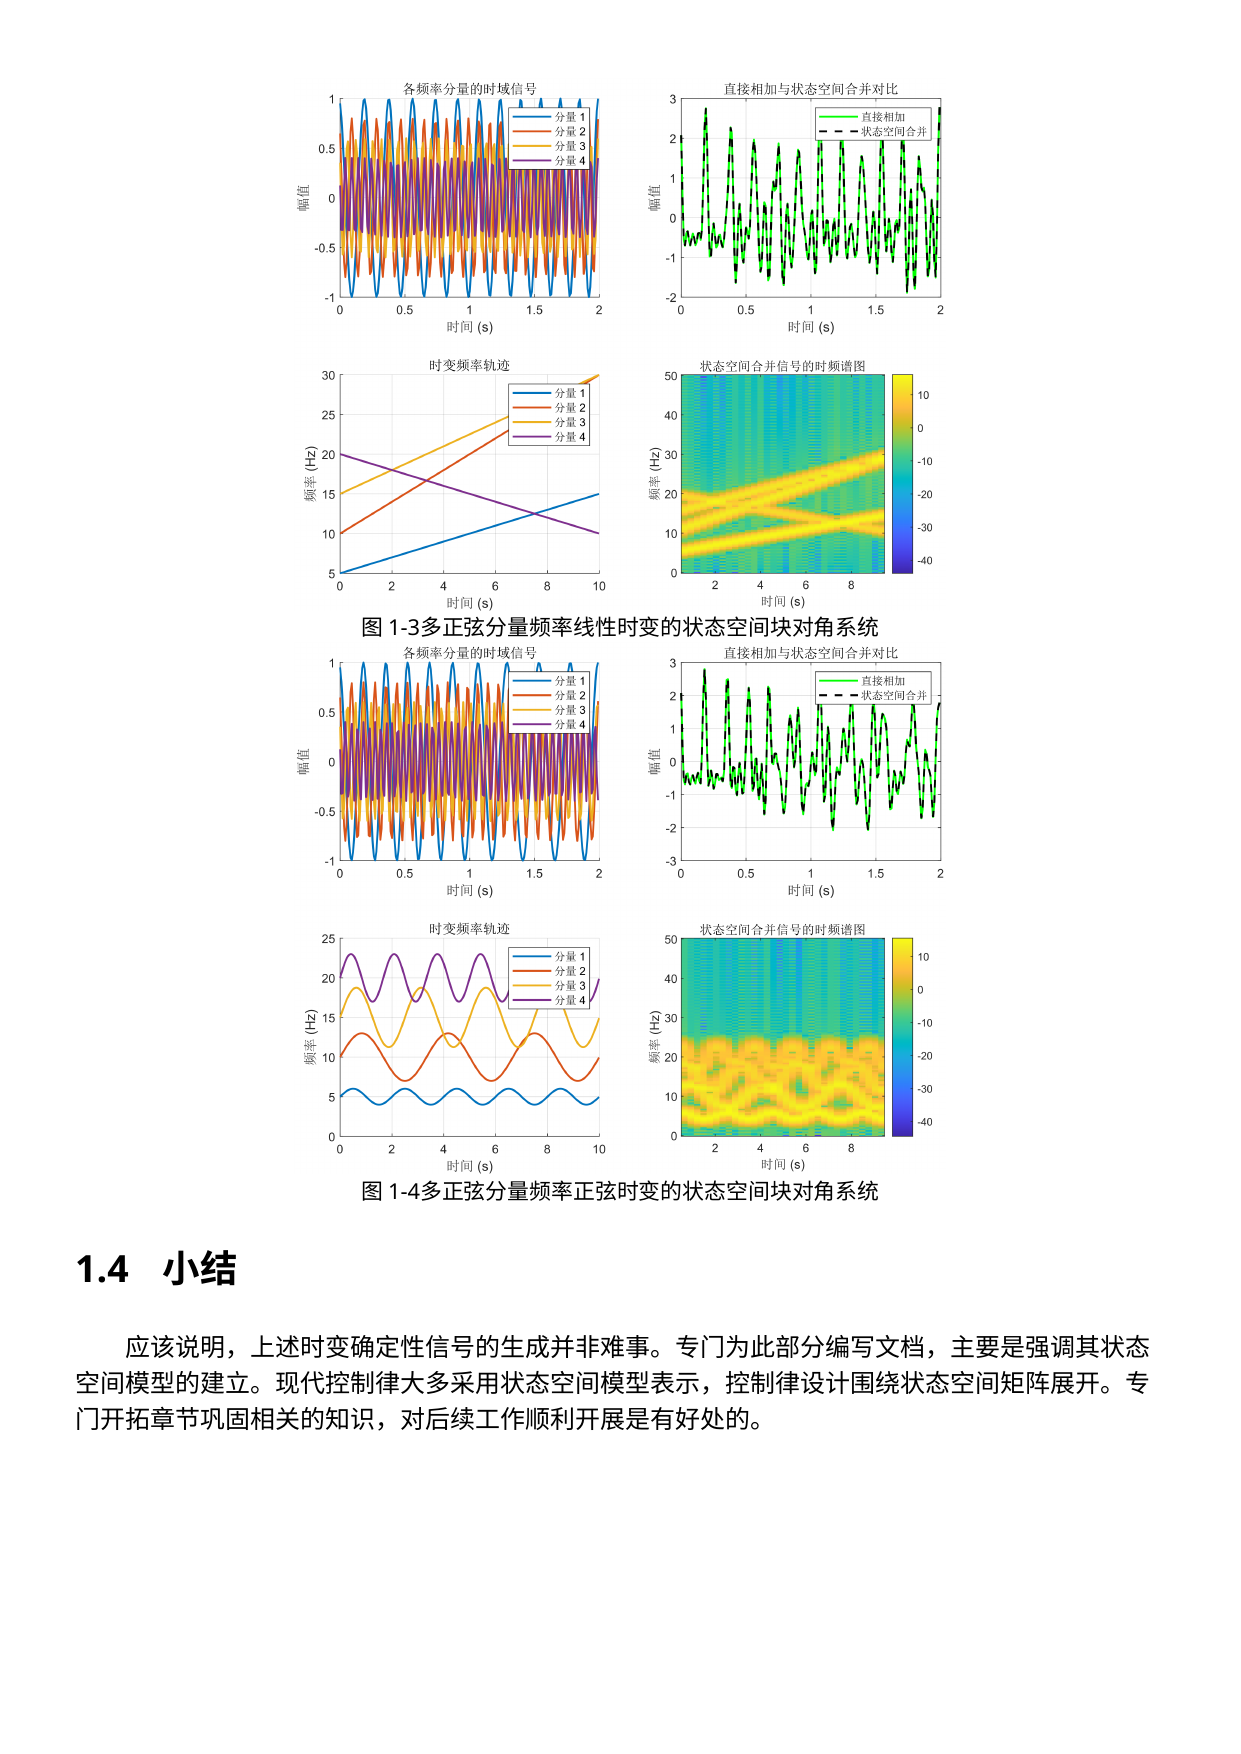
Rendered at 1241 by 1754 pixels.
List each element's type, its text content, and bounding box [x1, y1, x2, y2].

subtitle 小结 [75, 1232, 1165, 1300]
text 图 1-3多正弦分量频率线性时变的状态空间块对角系统 [75, 610, 1165, 642]
text 图 1-4多正弦分量频率正弦时变的状态空间块对角系统 [75, 1174, 1165, 1205]
picture [294, 78, 946, 611]
picture [294, 642, 946, 1174]
text 应该说明，上述时变确定性信号的生成并非难事。专门为此部分编写文档，主要是强调其状态空间模型的建立。现代控制律大多采用状态空间模型表示，控制律设计围绕状态空间矩阵展开。专门开拓章节巩固相关的知识，对后续工作顺利开展是有好处的。 [75, 1327, 1165, 1436]
